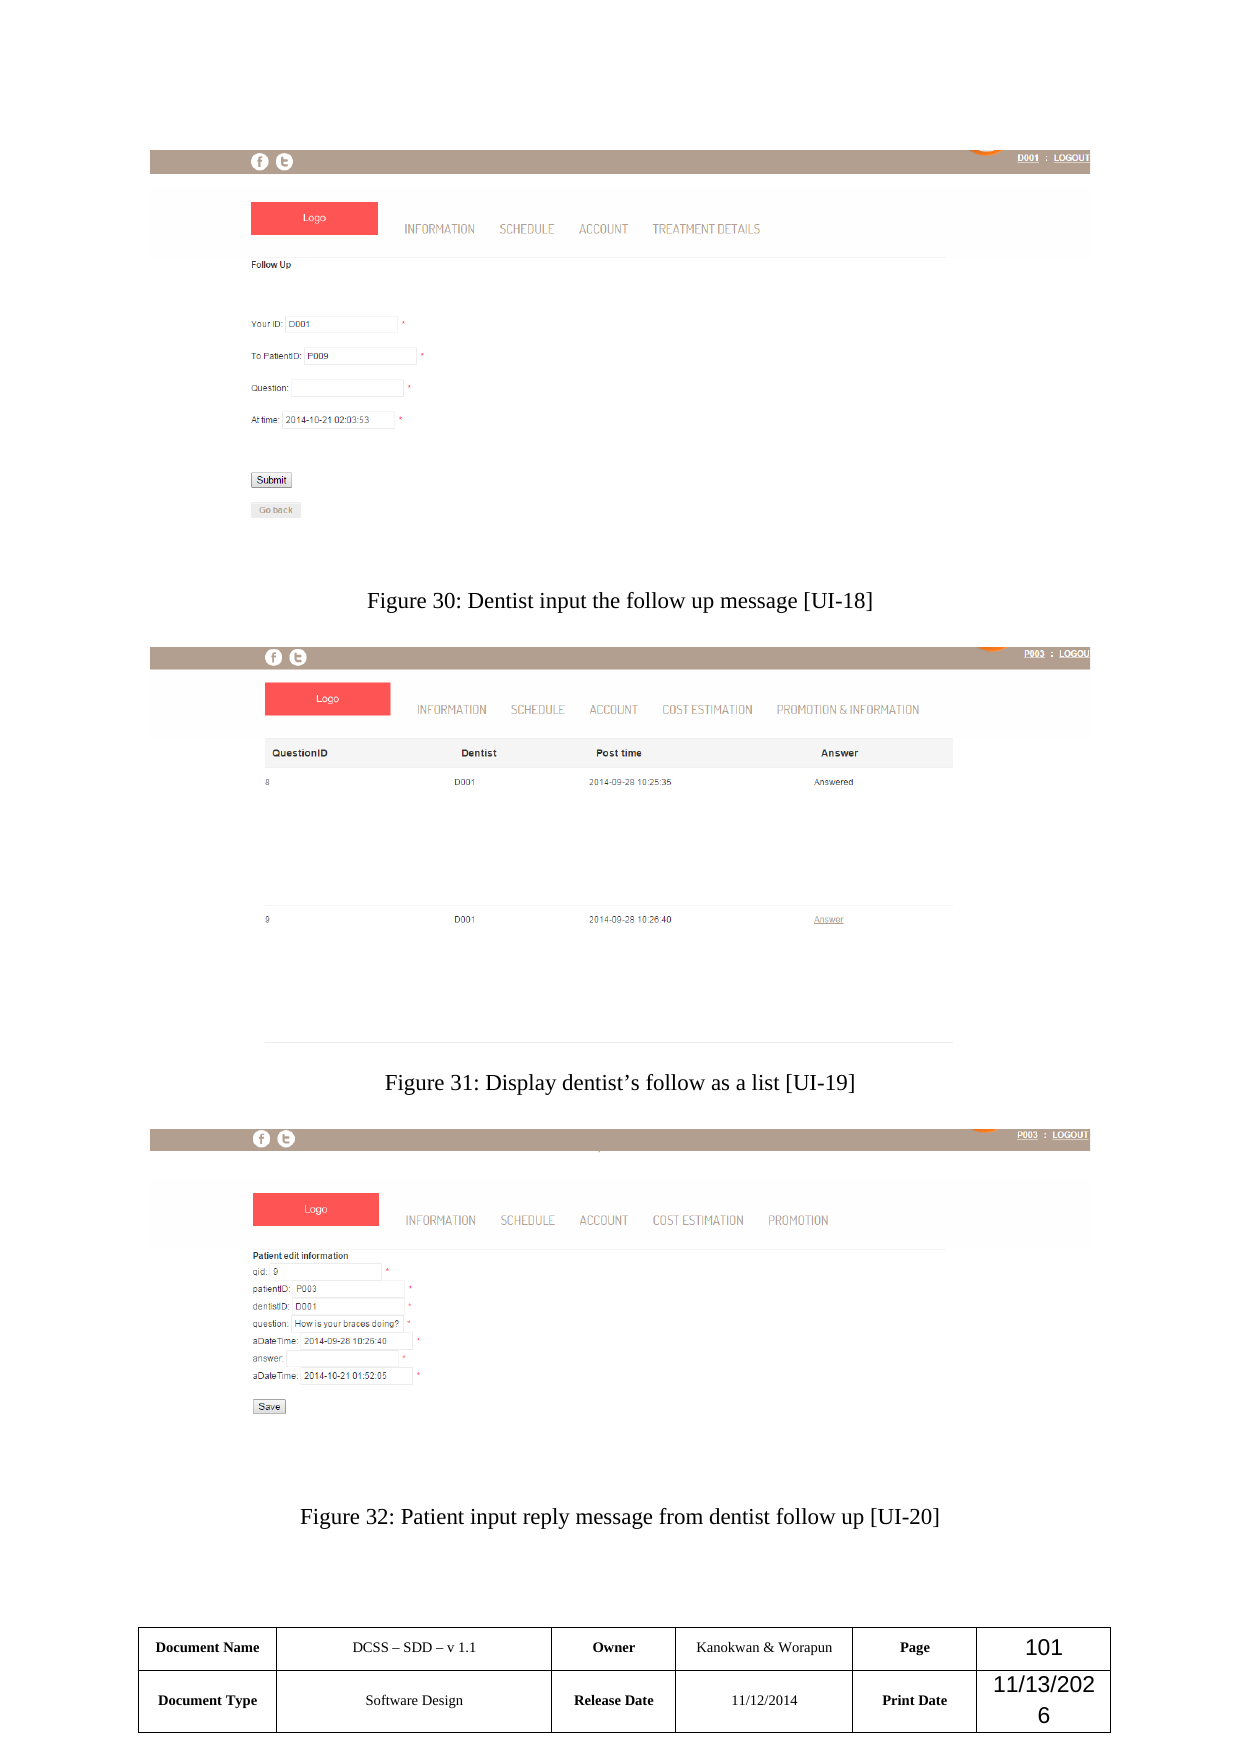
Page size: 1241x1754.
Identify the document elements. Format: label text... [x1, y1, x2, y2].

picture [150, 1129, 1091, 1500]
text Figure 32: Patient input reply message from dentist follow up [UI-20] [150, 1503, 1090, 1530]
picture [150, 150, 1091, 584]
text Figure 31: Display dentist’s follow as a list [UI-19] [150, 1069, 1090, 1096]
text Figure 30: Dentist input the follow up message [UI-18] [150, 587, 1090, 614]
picture [150, 647, 1091, 1066]
